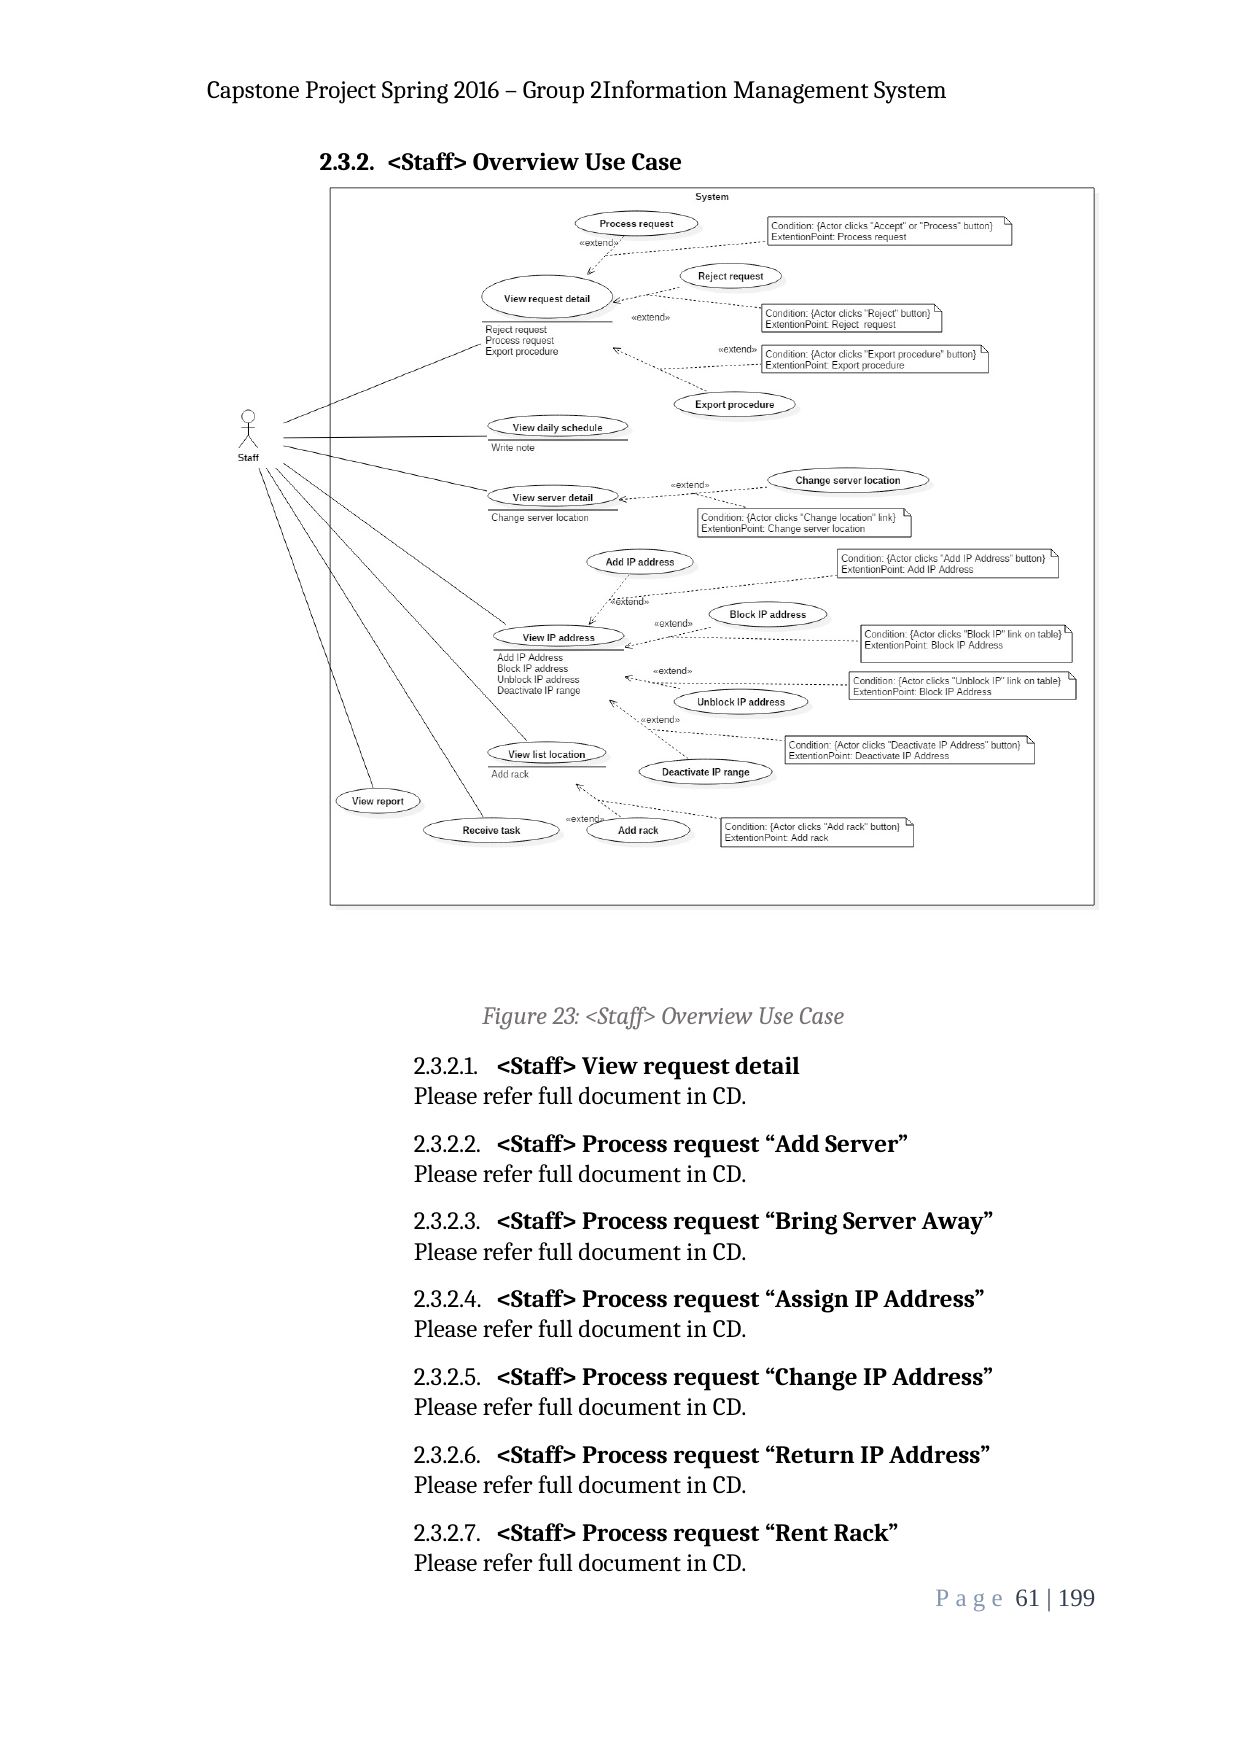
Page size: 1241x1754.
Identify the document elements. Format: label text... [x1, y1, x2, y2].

picture [206, 180, 1123, 934]
text Please refer full document in CD. [413, 1393, 1122, 1422]
subtitle <Staff> Process request “Add Server” [413, 1129, 1122, 1158]
text Please refer full document in CD. [413, 1237, 1122, 1266]
subtitle <Staff> Process request “Change IP Address” [413, 1363, 1122, 1392]
subtitle <Staff> Overview Use Case [319, 148, 1122, 176]
subtitle <Staff> View request detail [413, 1052, 1122, 1080]
subtitle <Staff> Process request “Rent Rack” [413, 1518, 1122, 1547]
text Please refer full document in CD. [413, 1082, 1122, 1111]
subtitle <Staff> Process request “Assign IP Address” [413, 1285, 1122, 1314]
subtitle <Staff> Process request “Bring Server Away” [413, 1207, 1122, 1236]
text Please refer full document in CD. [413, 1549, 1122, 1577]
subtitle <Staff> Process request “Return IP Address” [413, 1441, 1122, 1469]
text Please refer full document in CD. [413, 1471, 1122, 1499]
text Please refer full document in CD. [413, 1315, 1122, 1344]
text Please refer full document in CD. [413, 1159, 1122, 1188]
